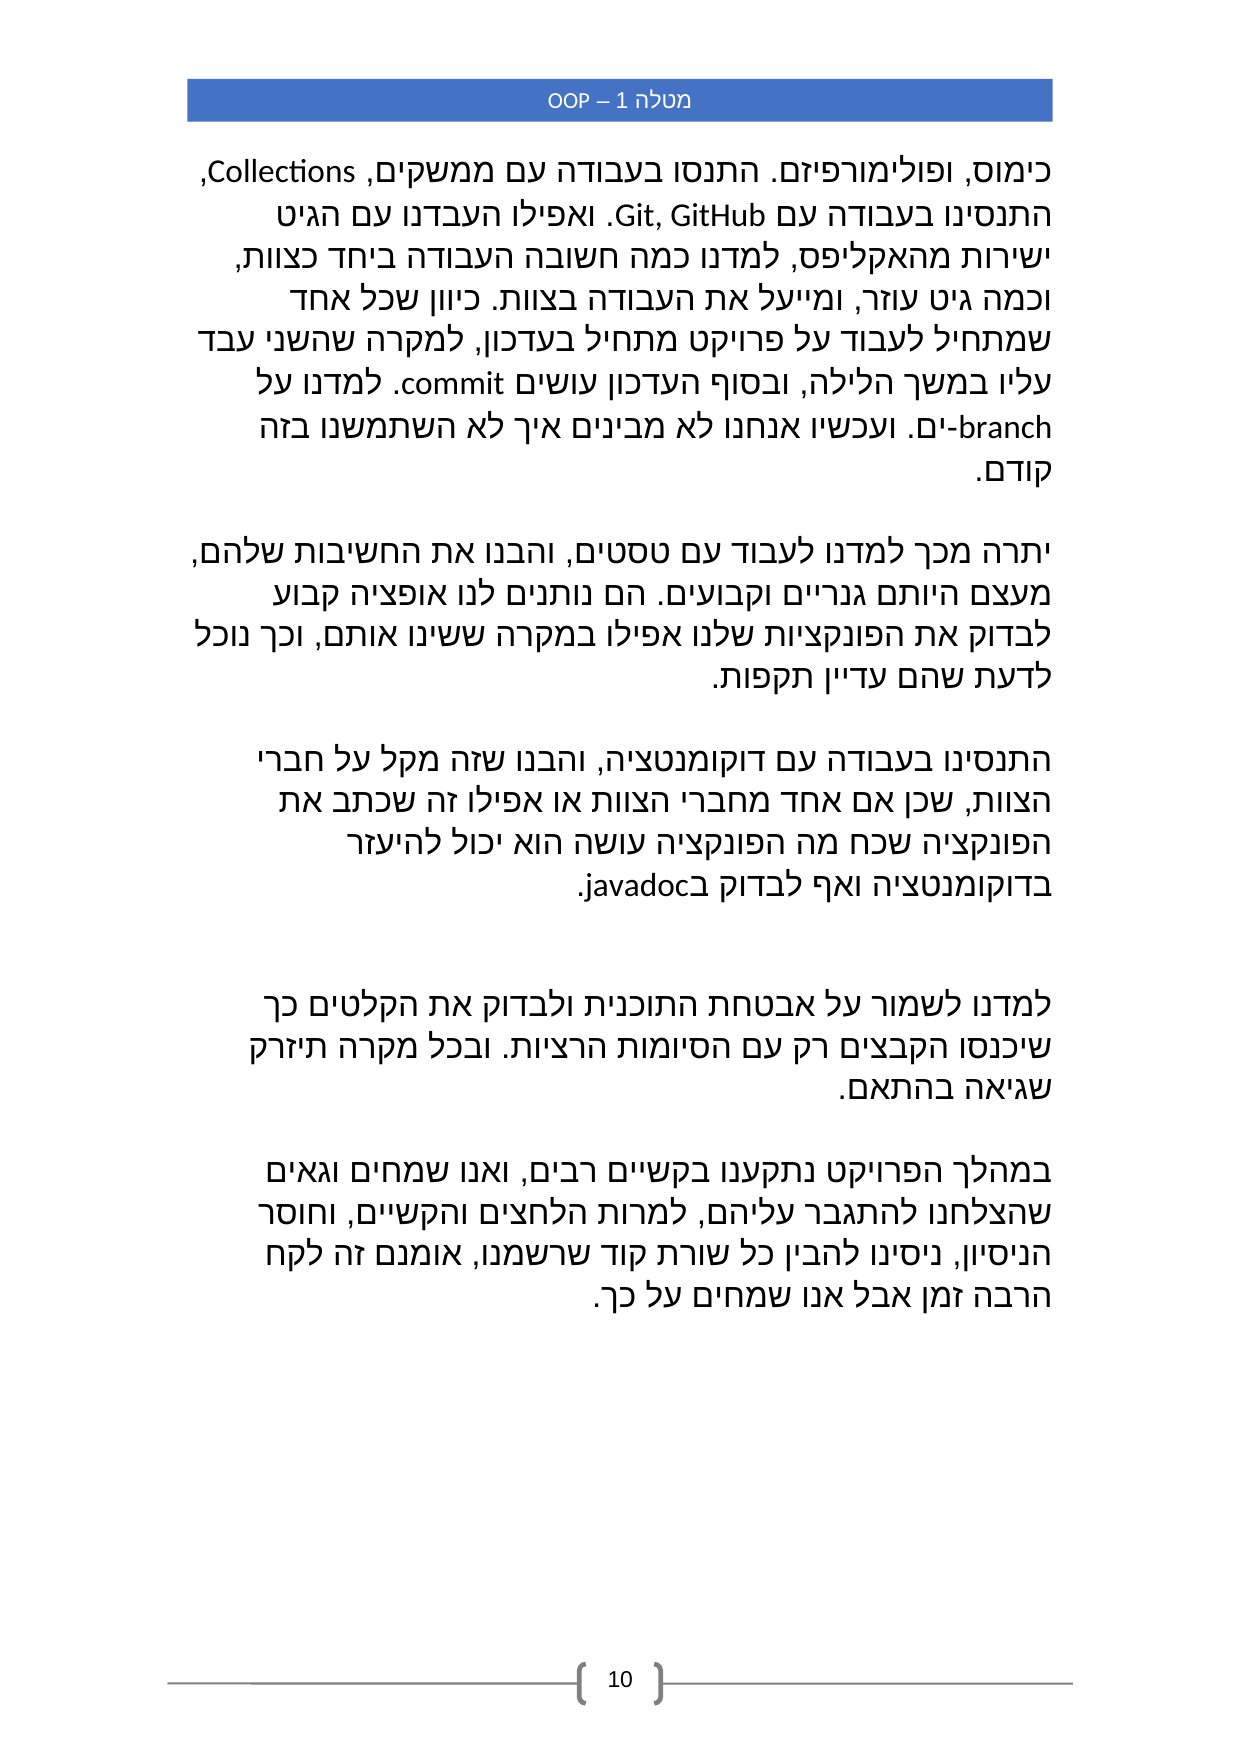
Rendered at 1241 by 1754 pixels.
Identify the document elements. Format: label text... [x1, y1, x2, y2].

text למדנו לשמור על אבטחת התוכנית ולבדוק את הקלטים כך שיכנסו הקבצים רק עם הסיומות הרציות. ובכל מקרה תיזרק שגיאה בהתאם. במהלך הפרויקט נתקענו בקשיים רבים, ואנו שמחים וגאים שהצלחנו להתגבר עליהם, למרות הלחצים והקשיים, וחוסר הניסיון, ניסינו להבין כל שורת קוד שרשמנו, אומנם זה לקח הרבה זמן אבל אנו שמחים על כך. [187, 985, 1053, 1314]
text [187, 150, 1053, 905]
